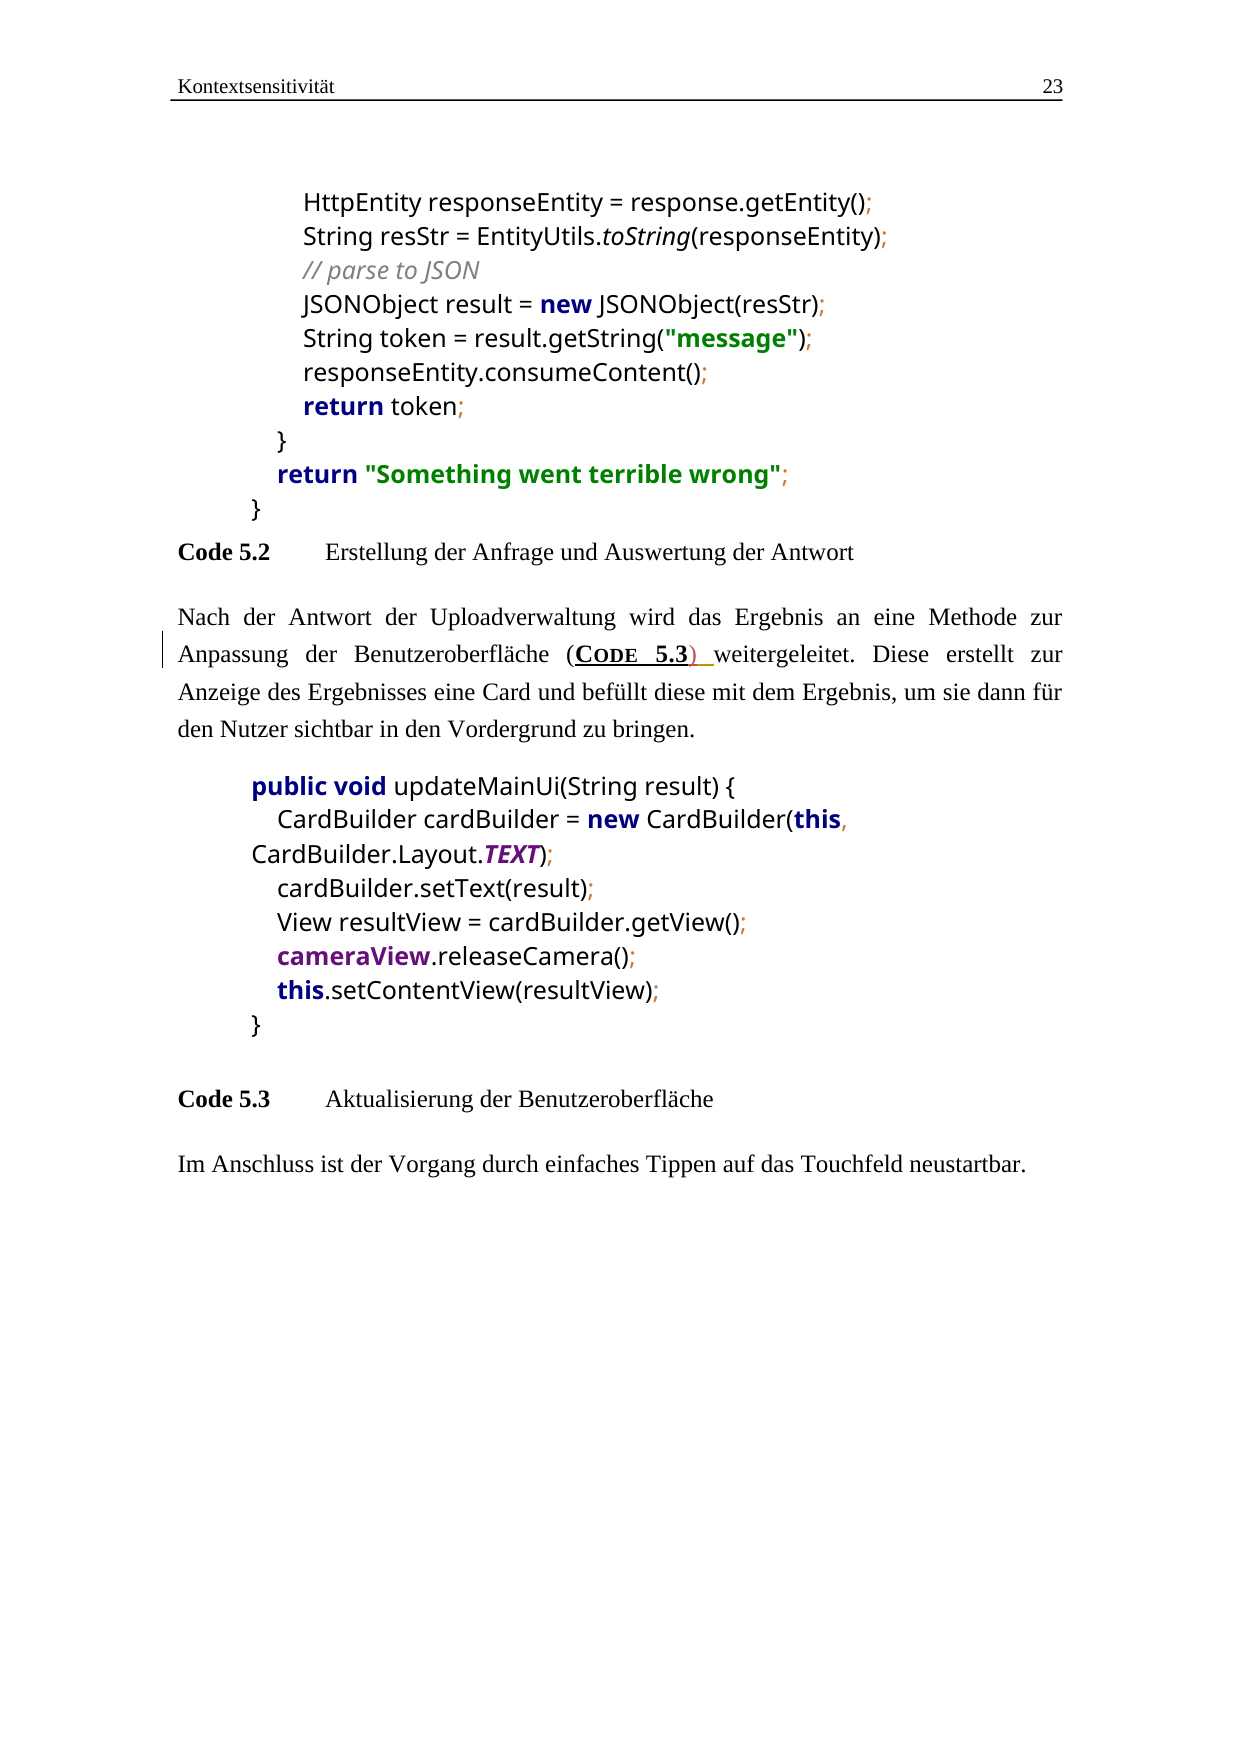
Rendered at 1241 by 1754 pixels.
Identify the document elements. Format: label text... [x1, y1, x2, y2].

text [251, 184, 1063, 525]
text public void updateMainUi(String result) { CardBuilder cardBuilder = new CardBuilder(this, CardBuilder.Layout.TEXT); cardBuilder.setText(result); View resultView = cardBuilder.getView(); cameraView.releaseCamera(); this.setContentView(resultView); } [251, 768, 1063, 1041]
text Im Anschluss ist der Vorgang durch einfaches Tippen auf das Touchfeld neustartbar. [177, 1140, 1063, 1177]
text Code 5.2 Erstellung der Anfrage und Auswertung der Antwort [177, 537, 1063, 566]
text Code 5.3 Aktualisierung der Benutzeroberfläche [177, 1084, 1063, 1113]
text Nach der Antwort der Uploadverwaltung wird das Ergebnis an eine Methode zur Anpassung der Benutzeroberfläche (Code 5.3)weitergeleitet. Diese erstellt zur Anzeige des Ergebnisses eine Card und befüllt diese mit dem Ergebnis, um sie dann für den Nutzer sichtbar in den Vordergrund zu bringen. [177, 593, 1063, 743]
